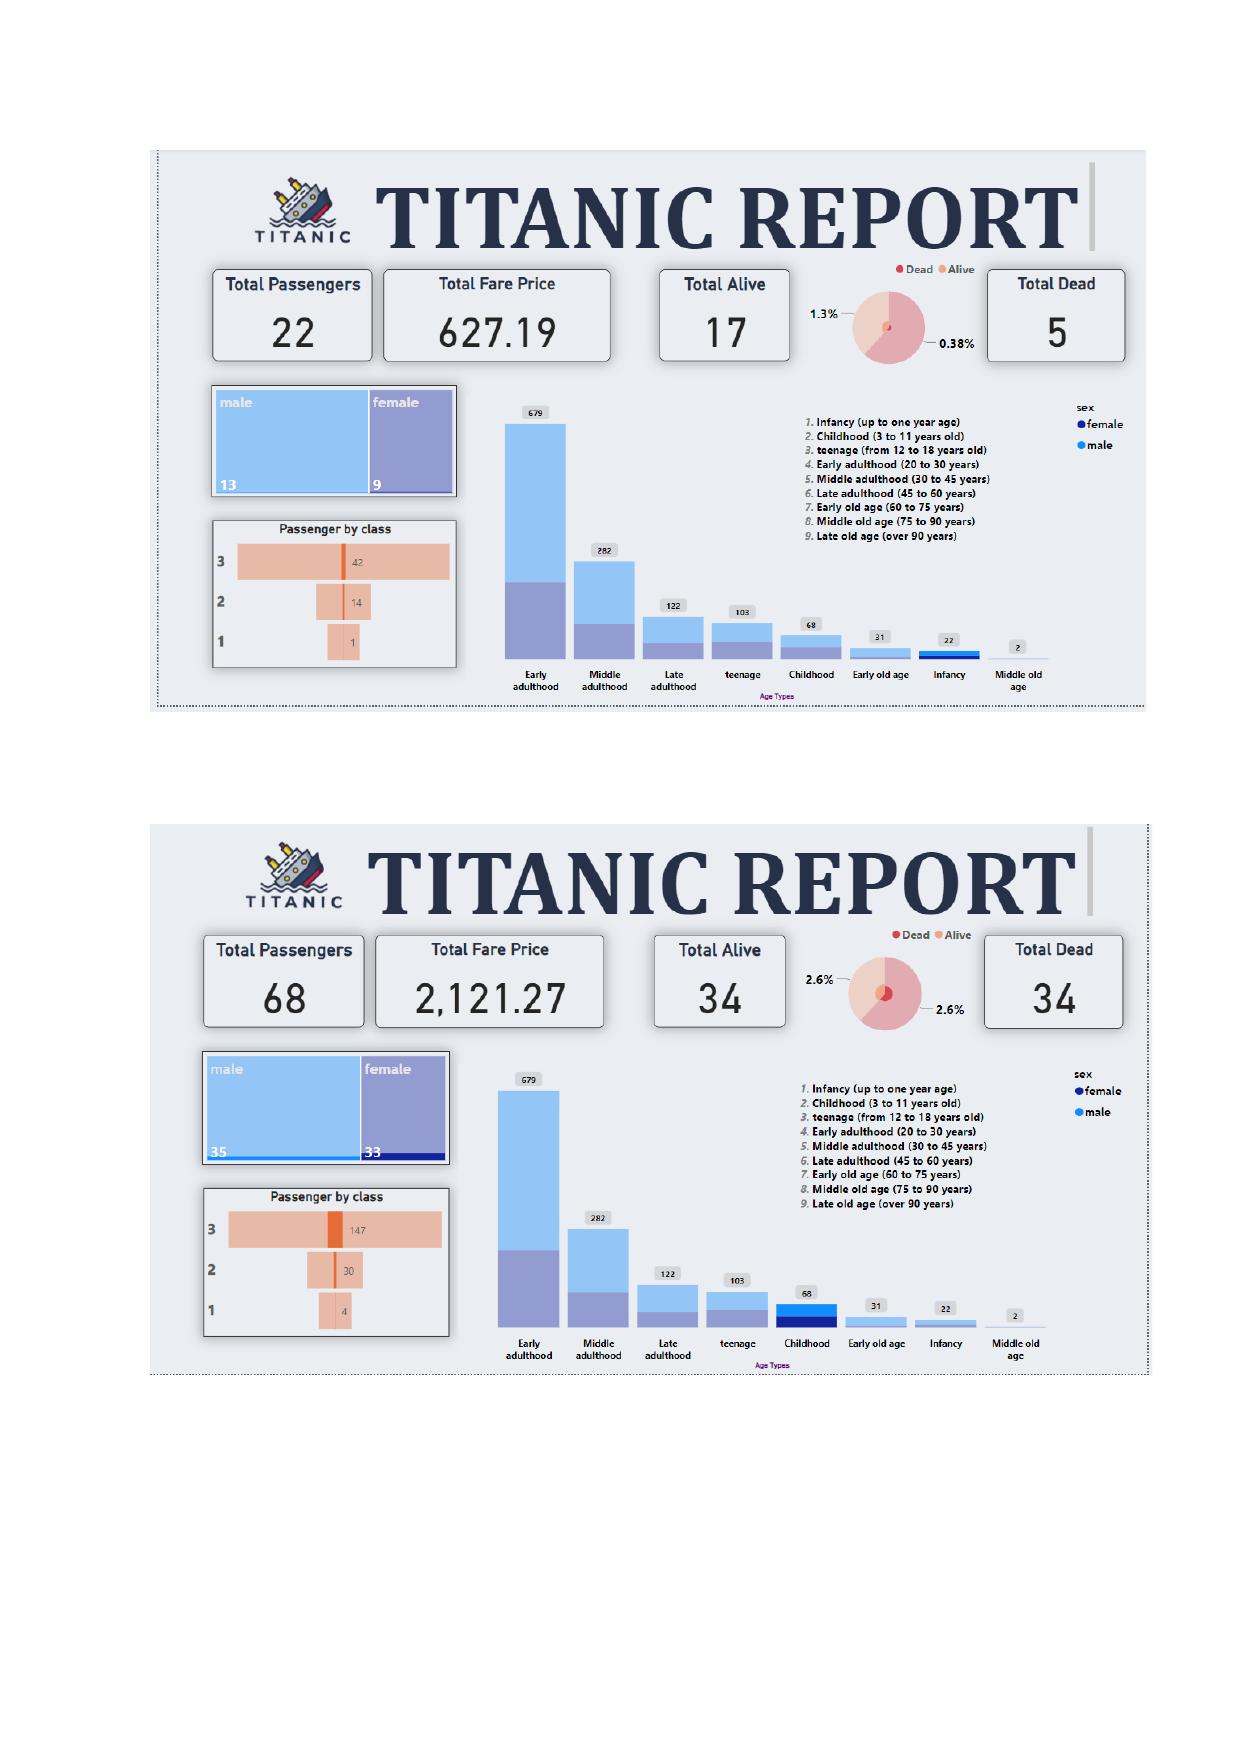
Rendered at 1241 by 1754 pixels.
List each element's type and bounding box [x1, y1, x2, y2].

picture [150, 824, 1153, 1375]
picture [150, 150, 1147, 712]
